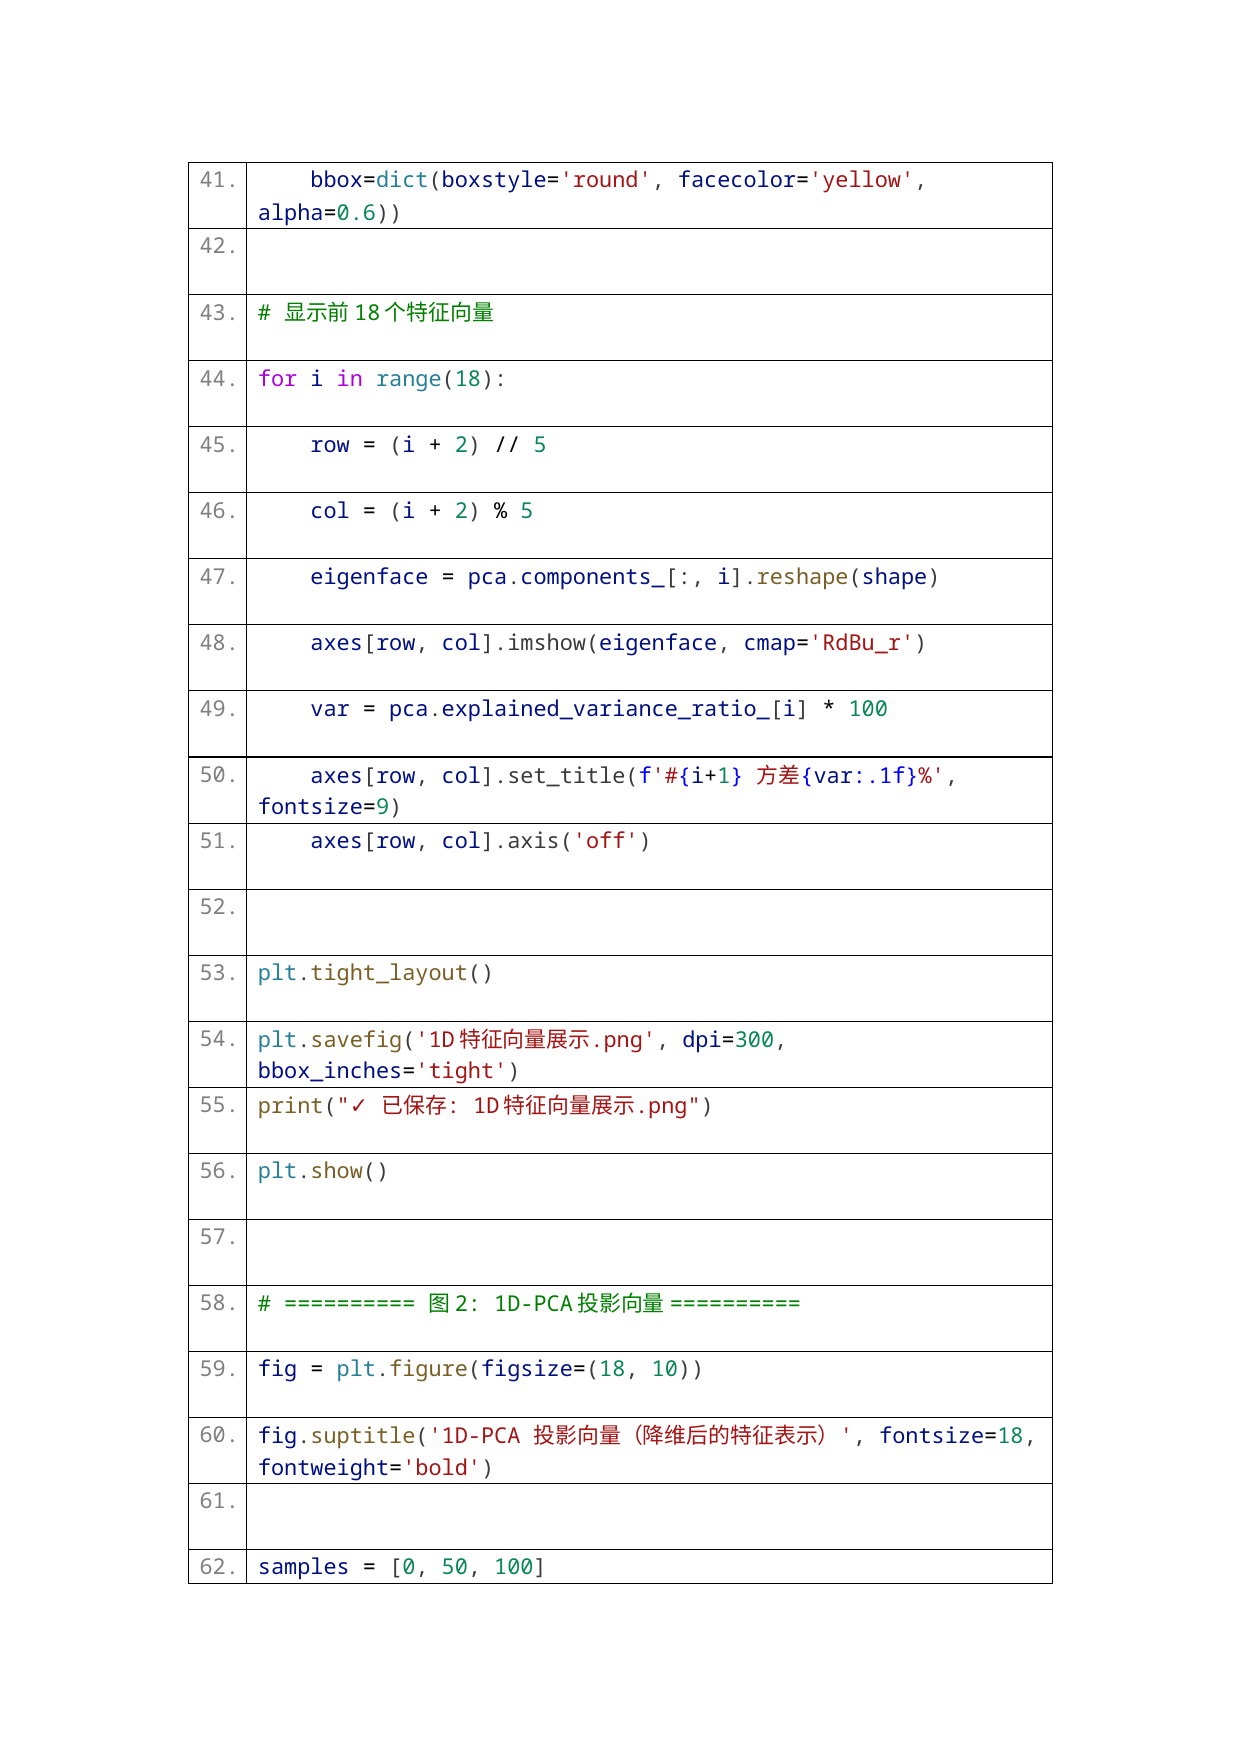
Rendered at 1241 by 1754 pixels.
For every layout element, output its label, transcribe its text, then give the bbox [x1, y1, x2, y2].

table_cell [235, 824, 246, 888]
table_cell [235, 1418, 246, 1483]
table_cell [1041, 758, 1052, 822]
table_cell # 显示前18个特征向量 [247, 295, 1052, 360]
table_cell [189, 1220, 199, 1285]
table_cell var = pca.explained_variance_ratio_[i] * 100 [247, 691, 1052, 756]
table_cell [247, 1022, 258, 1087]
table_cell [235, 559, 246, 624]
table_cell [189, 559, 199, 624]
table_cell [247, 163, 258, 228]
table_cell axes[row, col].imshow(eigenface, cmap='RdBu_r') [247, 625, 1052, 690]
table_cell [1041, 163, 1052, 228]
table_cell [189, 229, 199, 294]
table_cell [235, 956, 246, 1021]
table_cell [235, 1088, 246, 1153]
table_cell [189, 824, 199, 888]
table_cell [235, 493, 246, 558]
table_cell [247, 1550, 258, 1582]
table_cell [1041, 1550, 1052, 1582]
table_cell [189, 1550, 199, 1582]
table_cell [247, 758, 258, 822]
table_cell eigenface = pca.components_[:, i].reshape(shape) [247, 559, 1052, 624]
table_cell [189, 493, 199, 558]
table_cell [235, 1550, 246, 1582]
table_cell # ========== 图2: 1D-PCA投影向量 ========== [247, 1286, 1052, 1351]
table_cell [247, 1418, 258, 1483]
table_cell [189, 1286, 199, 1351]
table_cell plt.show() [247, 1154, 1052, 1219]
table_cell [235, 1220, 246, 1285]
table_cell [235, 1154, 246, 1219]
table_cell for i in range(18): [247, 361, 1052, 426]
table_cell [235, 229, 246, 294]
table_cell [235, 691, 246, 756]
table_cell col = (i + 2) % 5 [247, 493, 1052, 558]
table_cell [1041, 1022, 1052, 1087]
table_cell [189, 1418, 199, 1483]
table_cell [189, 625, 199, 690]
table_cell [235, 625, 246, 690]
table_cell [189, 163, 199, 228]
table_cell [235, 1286, 246, 1351]
table_cell [189, 956, 199, 1021]
table_cell [235, 295, 246, 360]
table_cell [235, 758, 246, 822]
table_cell [235, 1352, 246, 1417]
table_cell [235, 361, 246, 426]
table_cell [235, 1022, 246, 1087]
table_cell axes[row, col].axis('off') [247, 824, 1052, 888]
table_cell [189, 1154, 199, 1219]
table_cell [247, 890, 1052, 954]
table_cell [189, 890, 199, 954]
table_cell [235, 890, 246, 954]
table_cell row = (i + 2) // 5 [247, 427, 1052, 492]
table_cell [235, 163, 246, 228]
table_cell [189, 295, 199, 360]
table_cell plt.tight_layout() [247, 956, 1052, 1021]
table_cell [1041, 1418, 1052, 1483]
table_cell [247, 229, 1052, 294]
table_cell [235, 427, 246, 492]
table_cell [189, 691, 199, 756]
table_cell [189, 427, 199, 492]
table_cell [189, 758, 199, 822]
table_cell [189, 1484, 199, 1549]
table_cell print("✓ 已保存: 1D特征向量展示.png") [247, 1088, 1052, 1153]
table_cell fig = plt.figure(figsize=(18, 10)) [247, 1352, 1052, 1417]
table_cell [247, 1484, 1052, 1549]
table_cell [247, 1220, 1052, 1285]
table_cell [189, 1088, 199, 1153]
table_cell [235, 1484, 246, 1549]
table_cell [189, 361, 199, 426]
table_cell [189, 1352, 199, 1417]
table_cell [189, 1022, 199, 1087]
